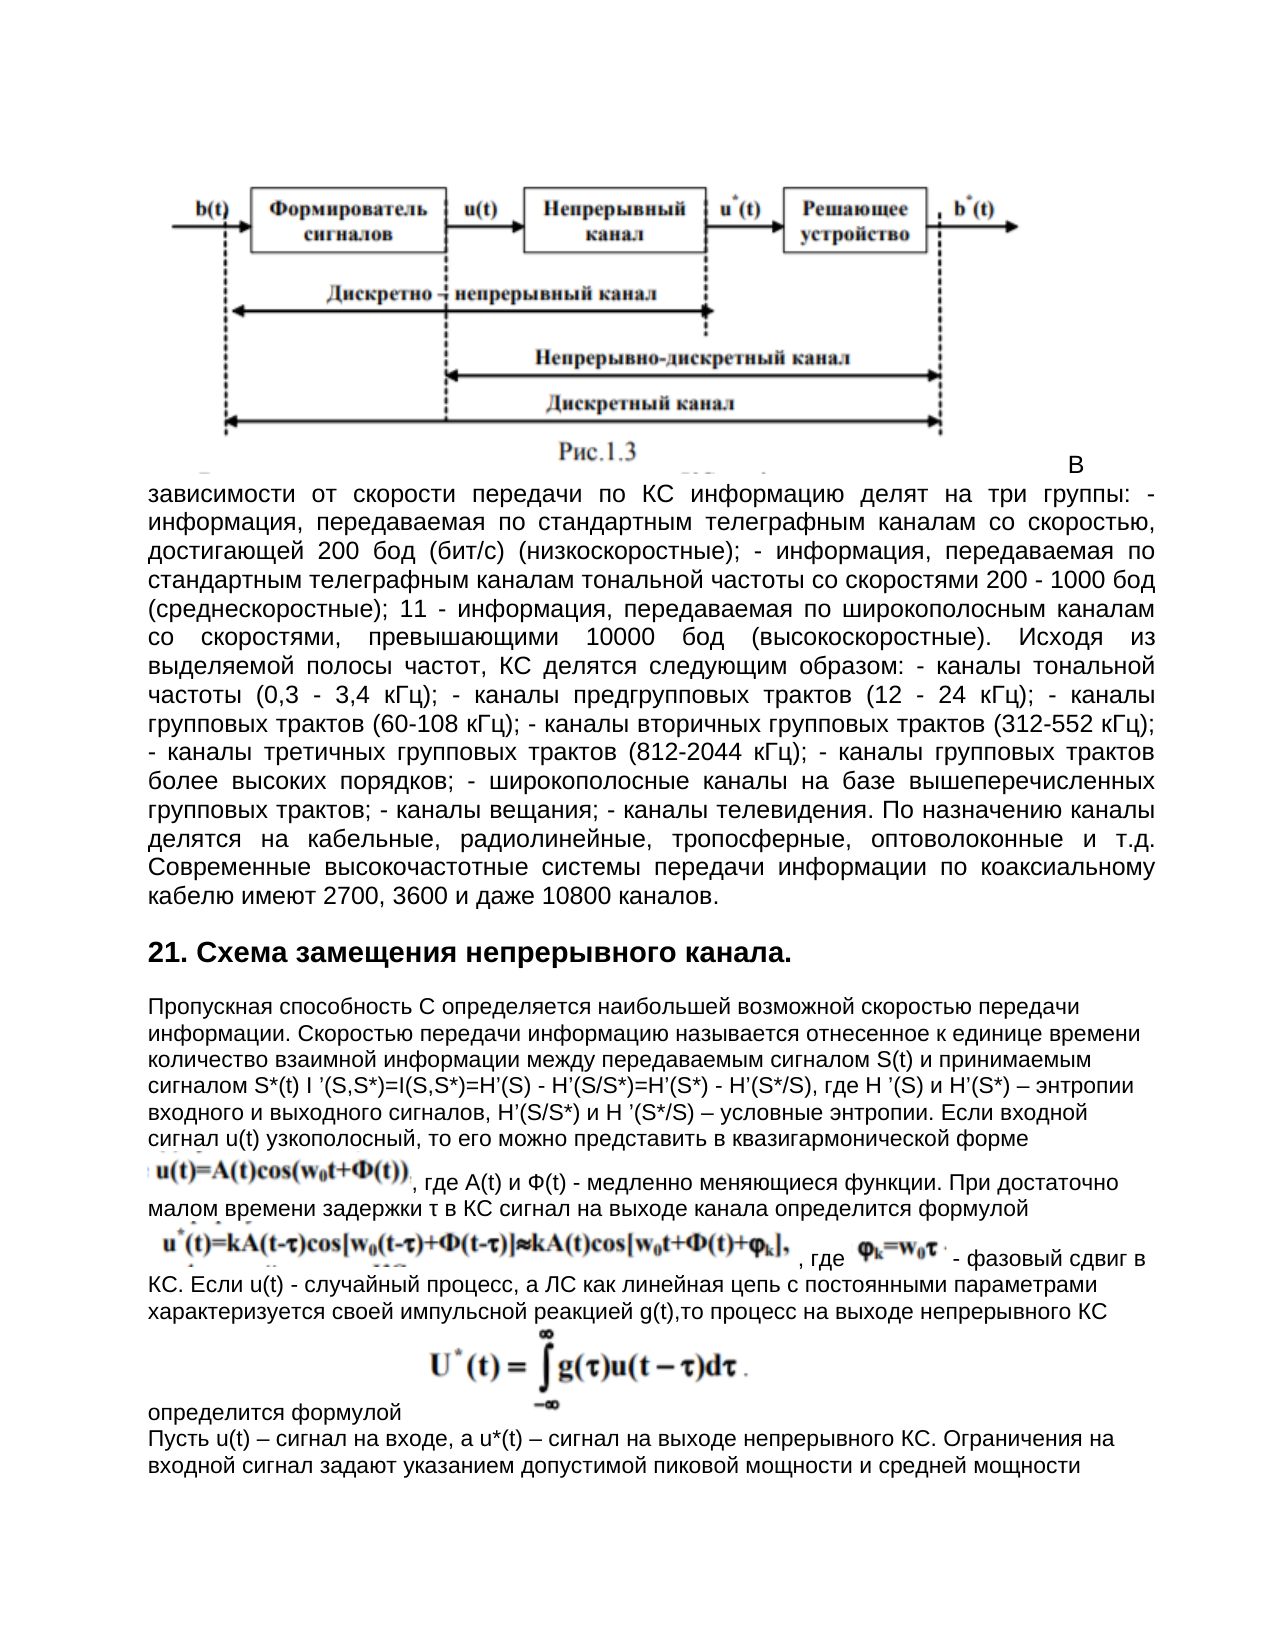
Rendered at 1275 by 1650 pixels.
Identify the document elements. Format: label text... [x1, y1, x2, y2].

picture [147, 1221, 798, 1267]
picture [147, 1151, 412, 1191]
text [148, 1425, 1157, 1478]
picture [147, 159, 1068, 474]
subtitle 21. Схема замещения непрерывного канала. [148, 935, 1157, 968]
picture [851, 1232, 947, 1267]
picture [408, 1324, 754, 1421]
text Пропускная способность С определяется наибольшей возможной скоростью передачи информации. Скоростью передачи информацию называется отнесенное к единице времени количество взаимной информации между передаваемым сигналом S(t) и принимаемым сигналом S*(t) I ’(S,S*)=I(S,S*)=H’(S) - H’(S/S*)=H’(S*) - H’(S*/S), где H ’(S) и H’(S*) – энтропии входного и выходного сигналов, H’(S/S*) и H ’(S*/S) – условные энтропии. Если входной сигнал u(t) узкополосный, то его можно представить в квазигармонической форме , где A(t) и Ф(t) - медленно меняющиеся функции. При достаточно малом времени задержки τ в КС сигнал на выходе канала определится формулой , где - фазовый сдвиг в КС. Если u(t) - случайный процесс, а ЛС как линейная цепь с постоянными параметрами характеризуется своей импульсной реакцией g(t),то процесс на выходе непрерывного КС определится формулой [148, 993, 1157, 1425]
